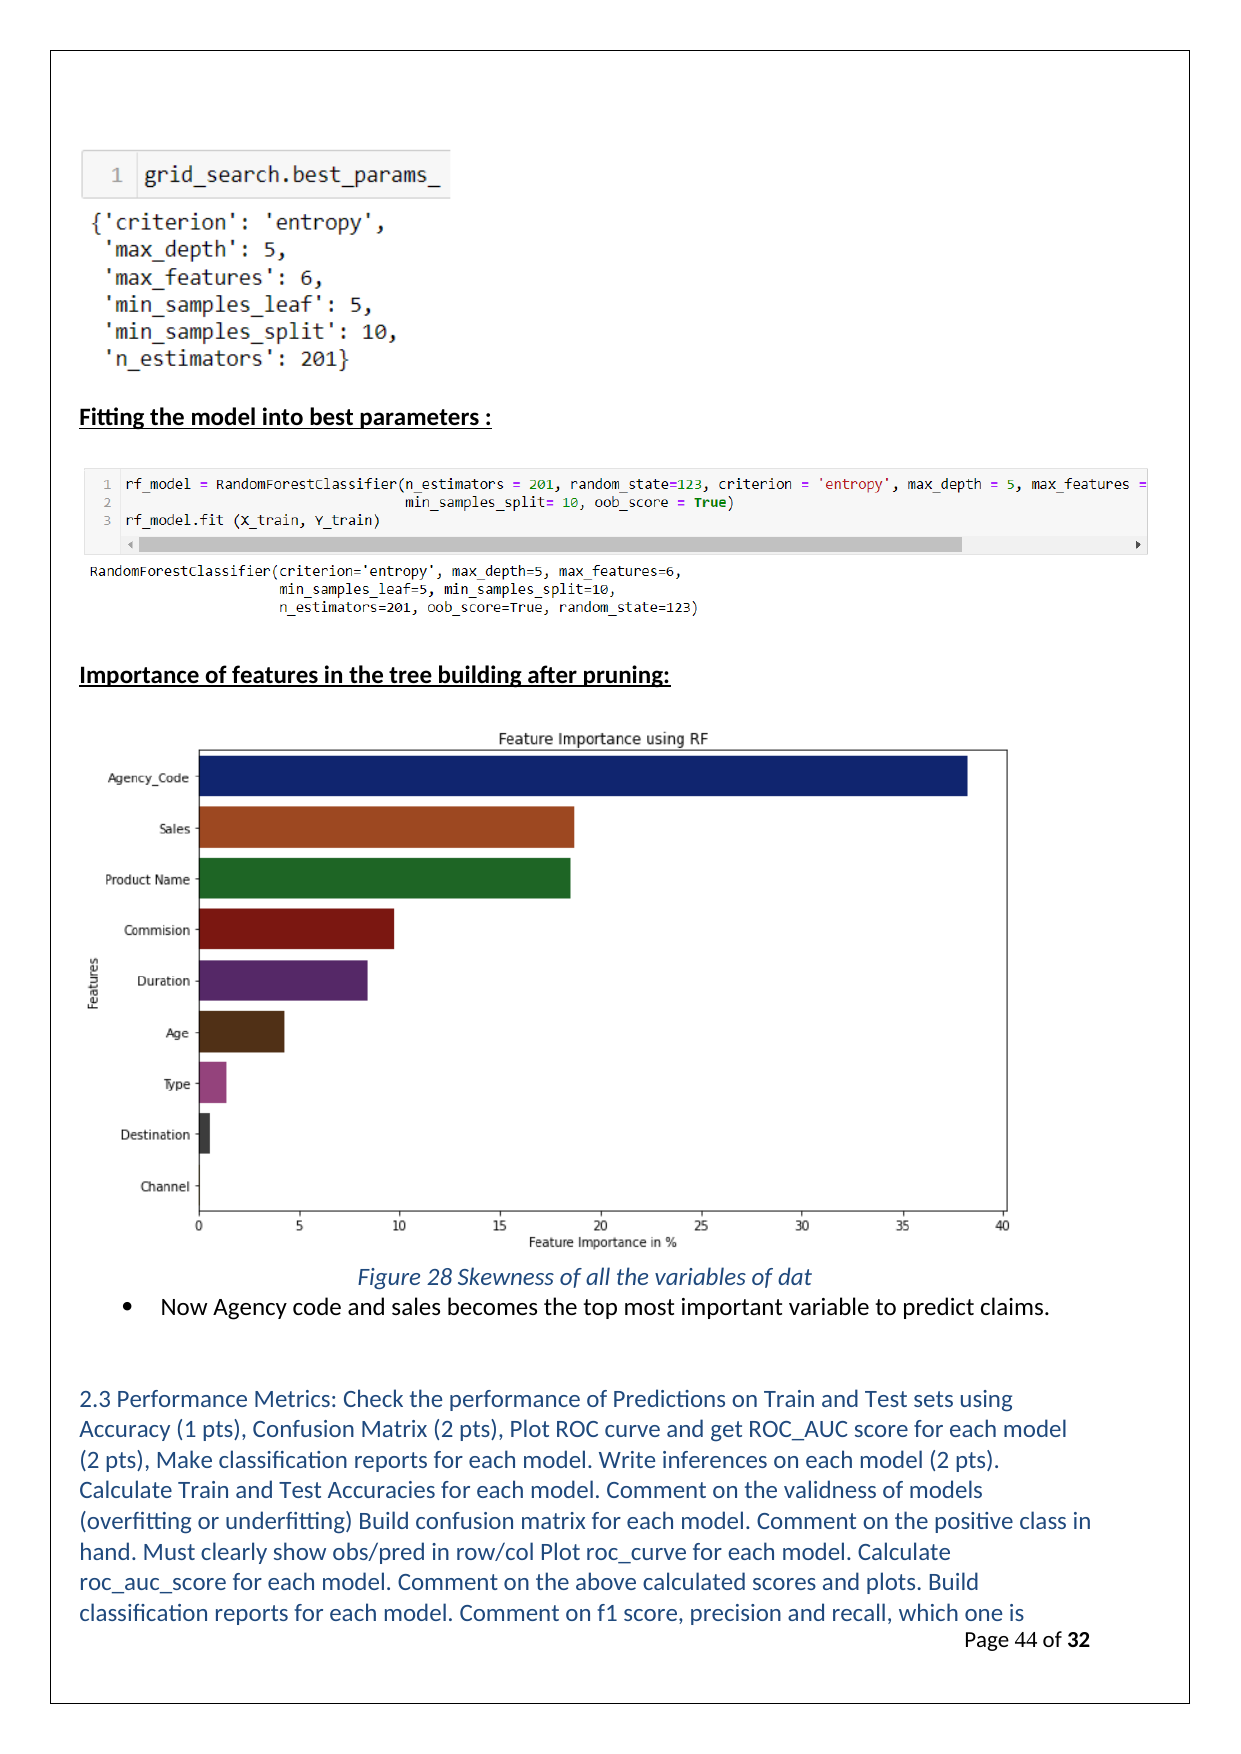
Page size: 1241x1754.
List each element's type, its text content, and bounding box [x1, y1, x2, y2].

text Fitting the model into best parameters : [79, 402, 1093, 432]
text Figure 28 Skewness of all the variables of dat [79, 1261, 1093, 1292]
text Importance of features in the tree building after pruning: [79, 659, 1093, 689]
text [79, 1383, 1093, 1627]
picture [79, 462, 1152, 629]
picture [79, 720, 1023, 1261]
list Now Agency code and sales becomes the top most important variable to predict claims. [123, 1292, 1093, 1322]
picture [79, 141, 451, 402]
